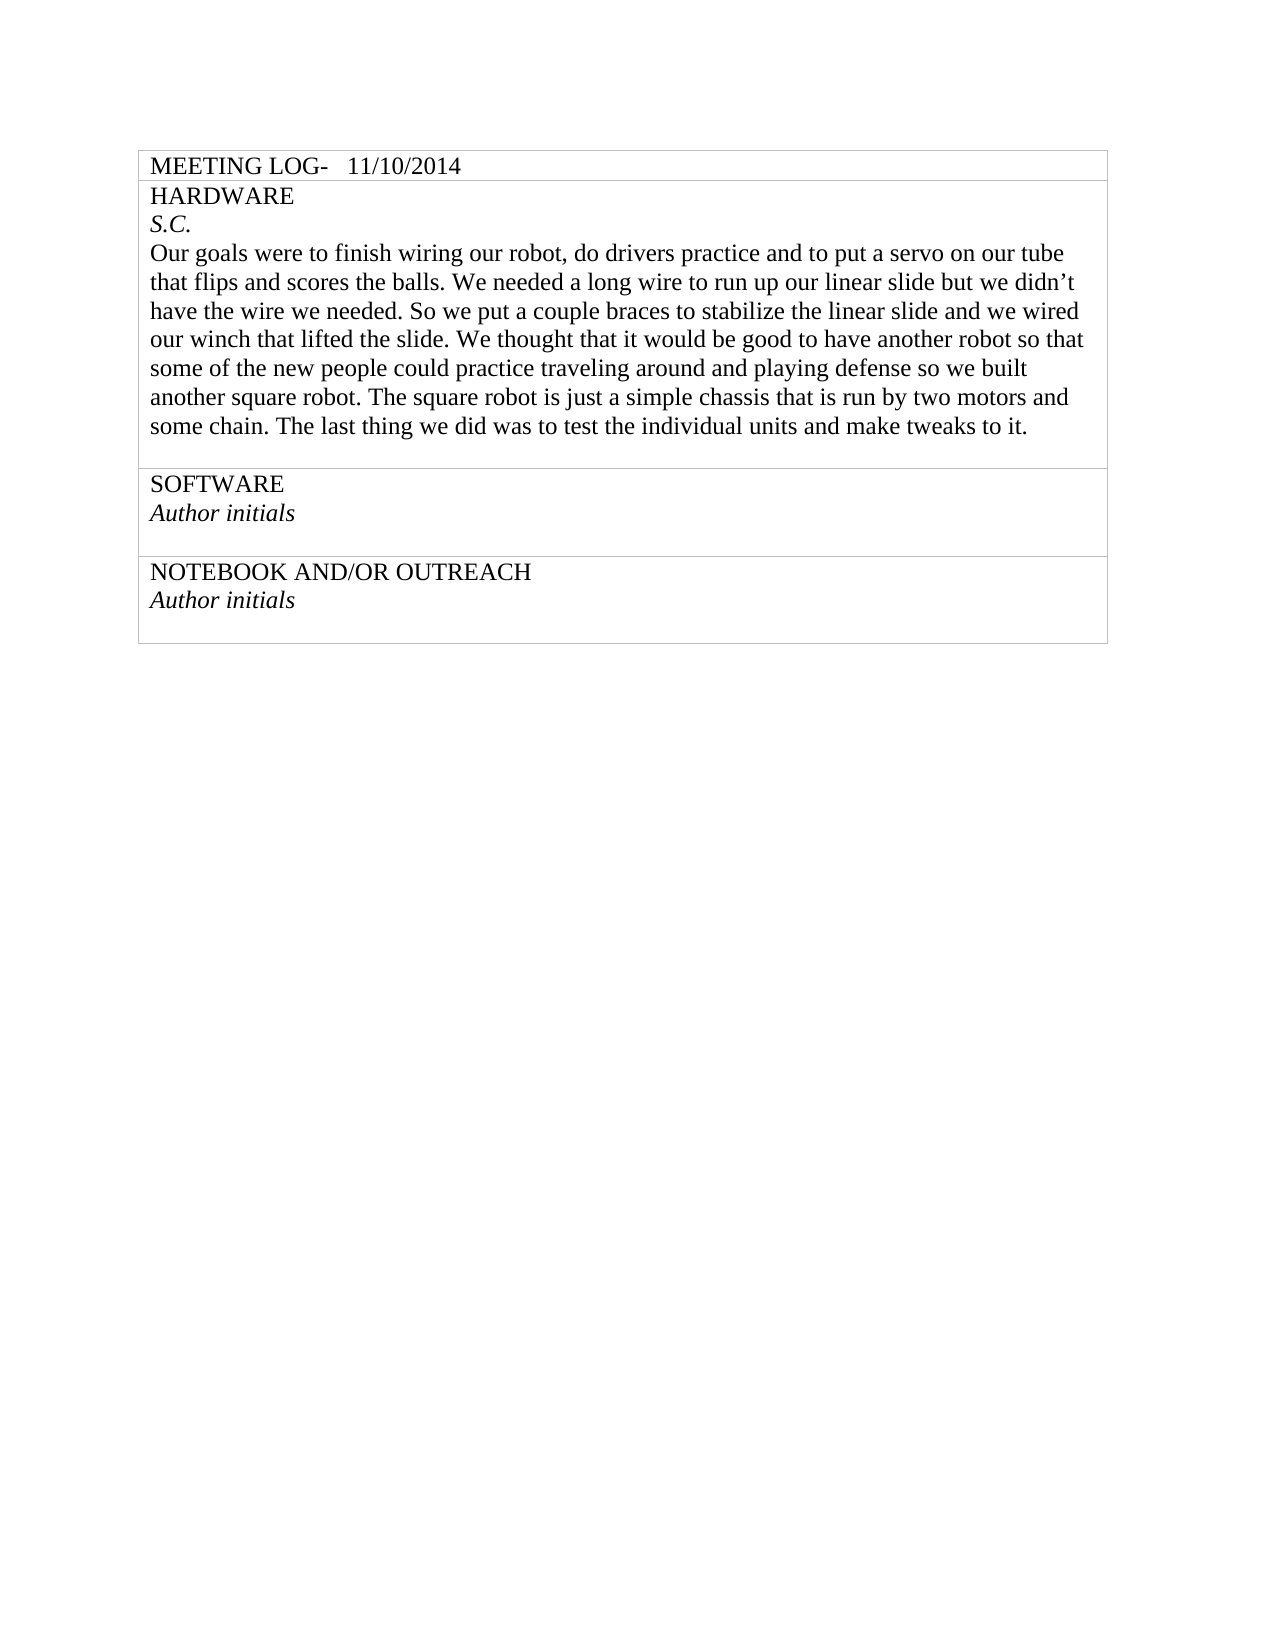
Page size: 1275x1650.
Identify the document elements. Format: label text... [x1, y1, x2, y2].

table_header MEETING LOG- 11/10/2014 [139, 151, 1107, 180]
table_cell HARDWARE S.C. Our goals were to finish wiring our robot, do drivers practice and to put a servo on our tube that flips and scores the balls. We needed a long wire to run up our linear slide but we didn’t have the wire we needed. So we put a couple braces to stabilize the linear slide and we wired our winch that lifted the slide. We thought that it would be good to have another robot so that some of the new people could practice traveling around and playing defense so we built another square robot. The square robot is just a simple chassis that is run by two motors and some chain. The last thing we did was to test the individual units and make tweaks to it. [139, 181, 1107, 468]
table_cell SOFTWARE Author initials [139, 469, 1107, 556]
table_cell NOTEBOOK AND/OR OUTREACH Author initials [139, 557, 1107, 643]
